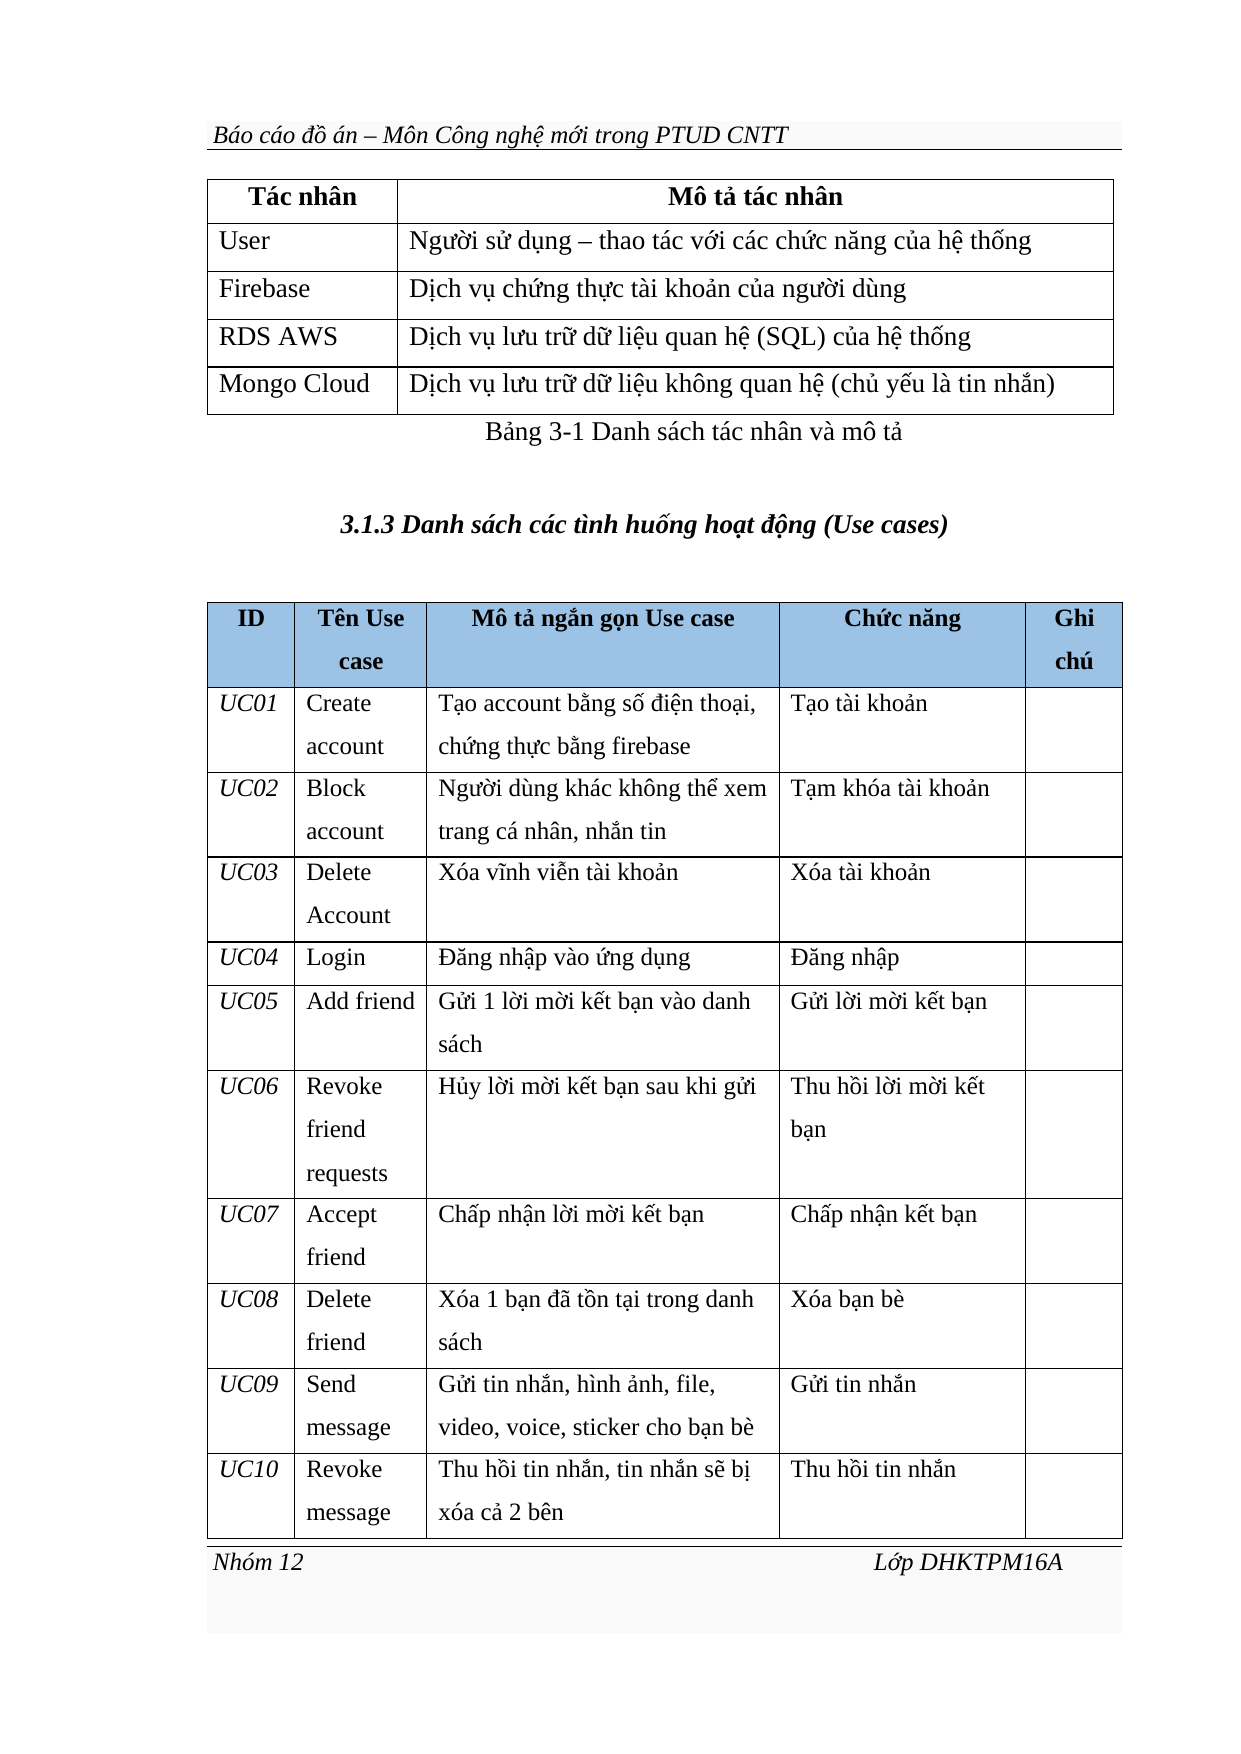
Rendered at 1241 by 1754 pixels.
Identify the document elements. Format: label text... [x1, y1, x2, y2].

table_cell UC02 [208, 773, 294, 856]
table_cell [1026, 688, 1122, 772]
table_cell [1026, 1199, 1122, 1283]
table_cell Chấp nhận lời mời kết bạn [427, 1199, 779, 1283]
text Bảng 3-1 Danh sách tác nhân và mô tả [207, 415, 1122, 446]
table_cell [1026, 943, 1122, 985]
table_header Mô tả ngắn gọn Use case [427, 603, 779, 687]
table_cell Xóa 1 bạn đã tồn tại trong danh sách [427, 1284, 779, 1368]
table_cell Revoke friend requests [295, 1071, 426, 1198]
table_cell [1026, 986, 1122, 1070]
table_cell [1026, 1071, 1122, 1198]
table_cell Delete Account [295, 858, 426, 941]
table_cell Người dùng khác không thể xem trang cá nhân, nhắn tin [427, 773, 779, 856]
table_cell Add friend [295, 986, 426, 1070]
table_cell Xóa vĩnh viễn tài khoản [427, 858, 779, 941]
table_cell Mongo Cloud [208, 368, 397, 414]
table_cell Đăng nhập [780, 943, 1025, 985]
table_cell Send message [295, 1369, 426, 1453]
table_cell Block account [295, 773, 426, 856]
table_cell Thu hồi tin nhắn, tin nhắn sẽ bị xóa cả 2 bên [427, 1454, 779, 1538]
table_cell Chấp nhận kết bạn [780, 1199, 1025, 1283]
table_cell RDS AWS [208, 320, 397, 366]
table_cell Revoke message [295, 1454, 426, 1538]
table_cell Người sử dụng – thao tác với các chức năng của hệ thống [398, 224, 1113, 271]
table_cell Gửi 1 lời mời kết bạn vào danh sách [427, 986, 779, 1070]
table_cell UC09 [208, 1369, 294, 1453]
table_header Chức năng [780, 603, 1025, 687]
table_cell Gửi tin nhắn [780, 1369, 1025, 1453]
table_cell Xóa bạn bè [780, 1284, 1025, 1368]
table_cell Accept friend [295, 1199, 426, 1283]
table_header ID [208, 603, 294, 687]
table_cell Gửi tin nhắn, hình ảnh, file, video, voice, sticker cho bạn bè [427, 1369, 779, 1453]
table_cell [1026, 858, 1122, 941]
table_cell [1026, 1284, 1122, 1368]
table_cell Tạm khóa tài khoản [780, 773, 1025, 856]
table_cell Hủy lời mời kết bạn sau khi gửi [427, 1071, 779, 1198]
table_cell Thu hồi lời mời kết bạn [780, 1071, 1025, 1198]
table_cell Dịch vụ lưu trữ dữ liệu quan hệ (SQL) của hệ thống [398, 320, 1113, 366]
table_cell UC08 [208, 1284, 294, 1368]
table_cell [1026, 773, 1122, 856]
table_cell Thu hồi tin nhắn [780, 1454, 1025, 1538]
table_cell UC05 [208, 986, 294, 1070]
table_header Ghi chú [1026, 603, 1122, 687]
table_cell Gửi lời mời kết bạn [780, 986, 1025, 1070]
table_cell Dịch vụ lưu trữ dữ liệu không quan hệ (chủ yếu là tin nhắn) [398, 368, 1113, 414]
table_cell Create account [295, 688, 426, 772]
table_cell UC07 [208, 1199, 294, 1283]
table_cell Tạo account bằng số điện thoại, chứng thực bằng firebase [427, 688, 779, 772]
table_cell UC04 [208, 943, 294, 985]
table_cell UC01 [208, 688, 294, 772]
table_cell Xóa tài khoản [780, 858, 1025, 941]
table_header Tác nhân [208, 180, 397, 223]
table_cell Dịch vụ chứng thực tài khoản của người dùng [398, 272, 1113, 319]
table_cell [1026, 1369, 1122, 1453]
table_cell Đăng nhập vào ứng dụng [427, 943, 779, 985]
table_cell Tạo tài khoản [780, 688, 1025, 772]
table_cell User [208, 224, 397, 271]
table_header Mô tả tác nhân [398, 180, 1113, 223]
table_cell UC10 [208, 1454, 294, 1538]
table_cell UC06 [208, 1071, 294, 1198]
subtitle Danh sách các tình huống hoạt động (Use cases) [282, 508, 1122, 539]
table_cell [1026, 1454, 1122, 1538]
table_cell Delete friend [295, 1284, 426, 1368]
table_cell Firebase [208, 272, 397, 319]
table_cell Login [295, 943, 426, 985]
table_cell UC03 [208, 858, 294, 941]
table_header Tên Use case [295, 603, 426, 687]
